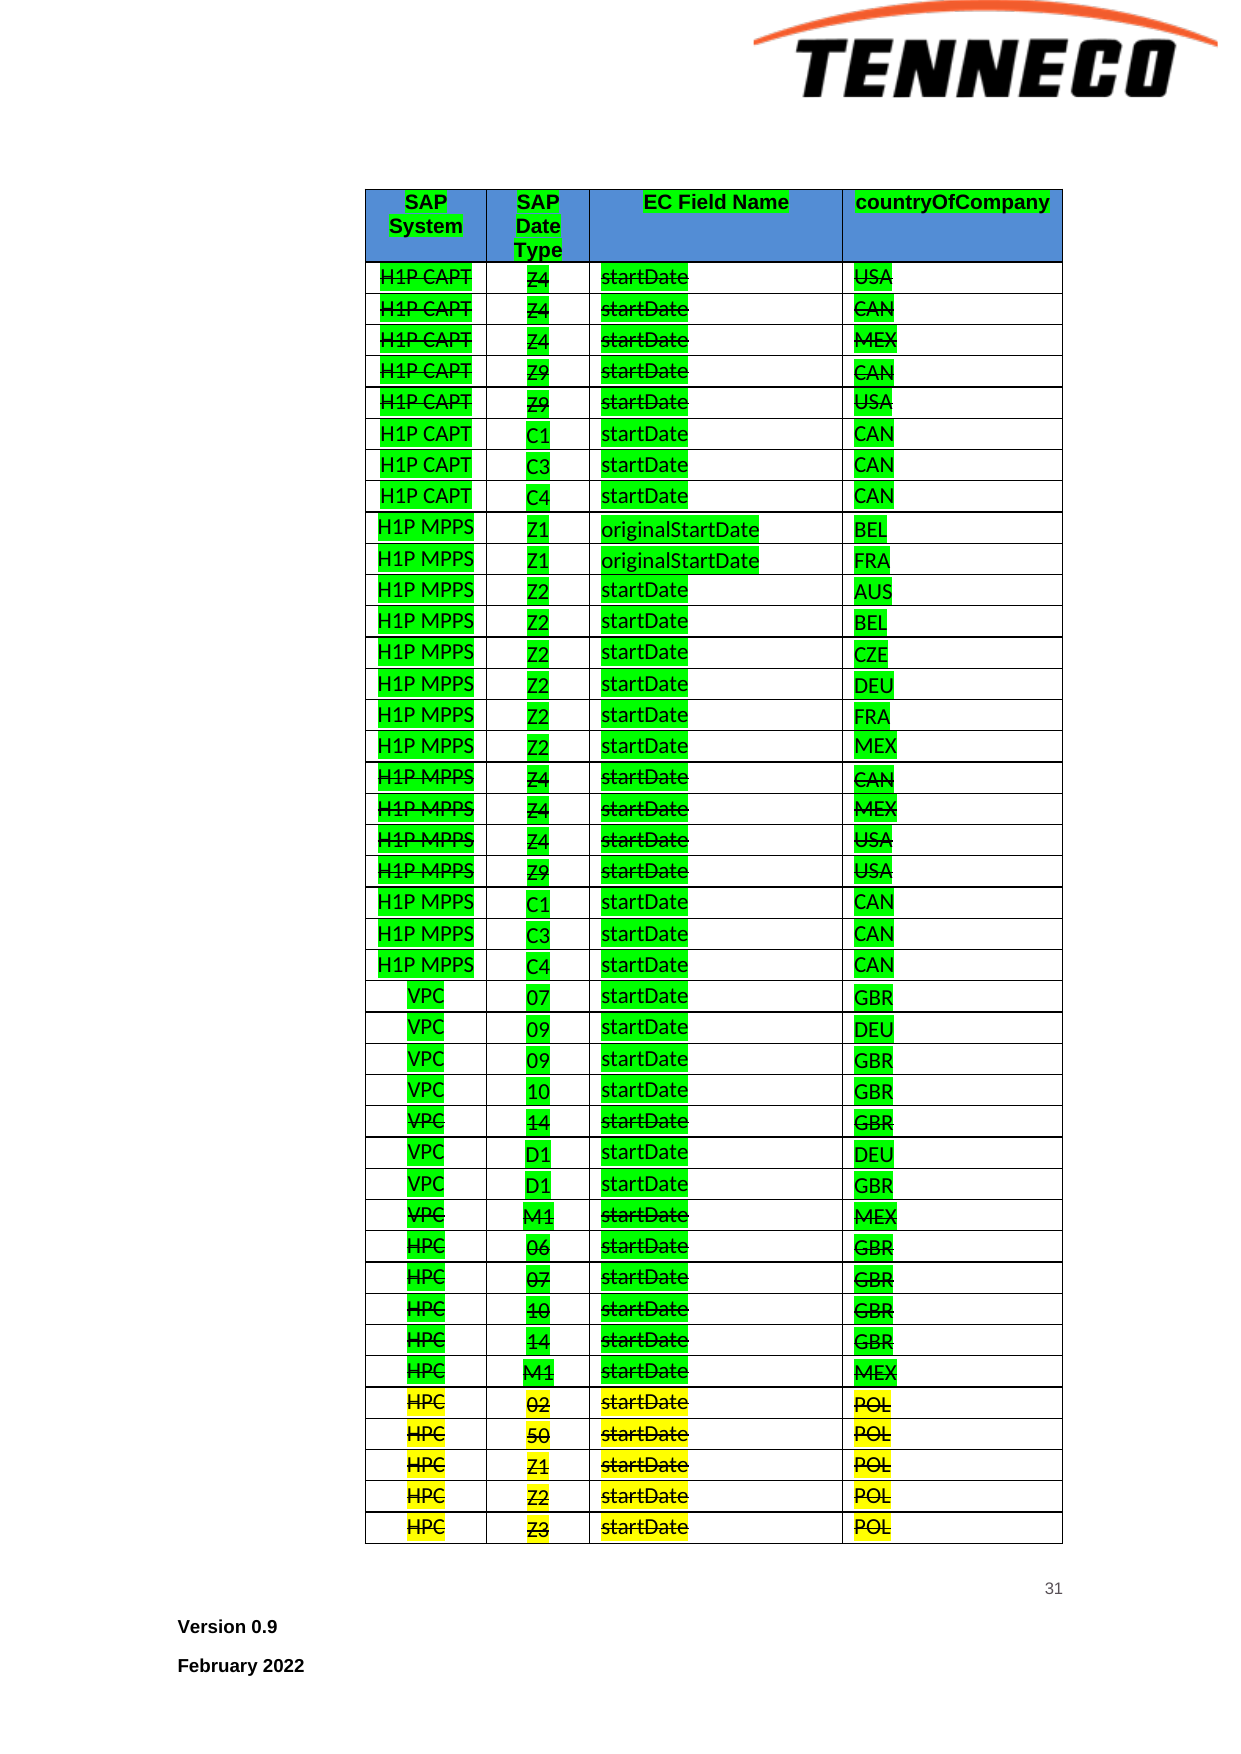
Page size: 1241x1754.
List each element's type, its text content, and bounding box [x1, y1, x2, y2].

table_cell originalStartDate [590, 513, 842, 543]
table_cell H1P MPPS [366, 544, 486, 574]
table_cell MEX [843, 325, 1062, 355]
table_cell BEL [843, 606, 1062, 636]
table_cell startDate [590, 325, 842, 355]
table_cell startDate [590, 419, 842, 449]
table_cell startDate [590, 575, 842, 605]
table_cell startDate [590, 700, 842, 730]
table_cell GBR [843, 1263, 1062, 1293]
table_cell HPC [366, 1481, 486, 1511]
table_cell H1P MPPS [366, 669, 486, 699]
table_cell HPC [366, 1325, 486, 1355]
table_cell Z2 [487, 731, 589, 761]
table_cell startDate [590, 763, 842, 793]
table_cell POL [843, 1388, 1062, 1418]
table_cell H1P CAPT [366, 388, 486, 418]
table_cell VPC [366, 981, 486, 1011]
table_cell Z4 [487, 294, 589, 324]
table_cell MEX [843, 1200, 1062, 1230]
table_cell startDate [590, 1231, 842, 1261]
picture [752, 0, 1217, 96]
table_cell Z4 [487, 325, 589, 355]
table_cell Z4 [487, 263, 589, 293]
table_cell C4 [487, 481, 589, 511]
table_cell H1P MPPS [366, 856, 486, 886]
table_cell startDate [590, 1481, 842, 1511]
table_cell Z2 [487, 638, 589, 668]
table_cell MEX [843, 1356, 1062, 1386]
table_cell 50 [487, 1419, 589, 1449]
table_cell H1P MPPS [366, 700, 486, 730]
table_cell USA [843, 388, 1062, 418]
table_cell startDate [590, 950, 842, 980]
table_cell POL [843, 1450, 1062, 1480]
table_cell Z2 [487, 606, 589, 636]
table_cell C3 [487, 919, 589, 949]
table_cell H1P MPPS [366, 888, 486, 918]
table_cell startDate [590, 263, 842, 293]
table_cell HPC [366, 1231, 486, 1261]
table_cell Z1 [487, 1450, 589, 1480]
table_cell H1P MPPS [366, 731, 486, 761]
table_cell 09 [487, 1044, 589, 1074]
table_cell startDate [590, 1169, 842, 1199]
table_cell Z2 [487, 575, 589, 605]
table_cell H1P MPPS [366, 638, 486, 668]
table_cell HPC [366, 1513, 486, 1543]
table_cell CAN [843, 356, 1062, 386]
table_cell Z2 [487, 700, 589, 730]
table_cell 02 [487, 1388, 589, 1418]
table_cell CZE [843, 638, 1062, 668]
table_cell CAN [843, 763, 1062, 793]
table_cell startDate [590, 638, 842, 668]
table_cell C1 [487, 419, 589, 449]
table_cell 09 [487, 1013, 589, 1043]
table_cell D1 [487, 1138, 589, 1168]
table_cell startDate [590, 1356, 842, 1386]
table_header countryOfCompany [843, 190, 1062, 261]
table_cell 10 [487, 1294, 589, 1324]
table_cell FRA [843, 544, 1062, 574]
table_cell H1P MPPS [366, 575, 486, 605]
table_cell 10 [487, 1075, 589, 1105]
table_cell CAN [843, 919, 1062, 949]
table_cell startDate [590, 1325, 842, 1355]
table_cell CAN [843, 950, 1062, 980]
table_cell GBR [843, 1106, 1062, 1136]
table_cell HPC [366, 1450, 486, 1480]
table_cell HPC [366, 1419, 486, 1449]
table_cell Z1 [487, 544, 589, 574]
table_cell CAN [843, 450, 1062, 480]
table_cell Z3 [487, 1513, 589, 1543]
table_cell startDate [590, 919, 842, 949]
table_cell HPC [366, 1388, 486, 1418]
table_cell VPC [366, 1013, 486, 1043]
table_cell DEU [843, 669, 1062, 699]
table_cell H1P MPPS [366, 950, 486, 980]
table_cell USA [843, 856, 1062, 886]
table_cell H1P CAPT [366, 294, 486, 324]
table_cell startDate [590, 1013, 842, 1043]
table_cell startDate [590, 794, 842, 824]
table_cell CAN [843, 481, 1062, 511]
table_header SAP System [366, 190, 486, 261]
table_cell Z9 [487, 356, 589, 386]
table_cell 07 [487, 981, 589, 1011]
table_cell startDate [590, 1513, 842, 1543]
table_header SAP Date Type [487, 190, 589, 261]
table_cell GBR [843, 1325, 1062, 1355]
table_cell H1P CAPT [366, 481, 486, 511]
table_cell Z1 [487, 513, 589, 543]
table_cell CAN [843, 419, 1062, 449]
table_cell VPC [366, 1138, 486, 1168]
table_cell startDate [590, 1106, 842, 1136]
table_cell C1 [487, 888, 589, 918]
table_cell startDate [590, 1200, 842, 1230]
table_cell C4 [487, 950, 589, 980]
table_cell H1P CAPT [366, 450, 486, 480]
table_cell startDate [590, 1388, 842, 1418]
table_cell originalStartDate [590, 544, 842, 574]
table_cell GBR [843, 1044, 1062, 1074]
table_cell 14 [487, 1325, 589, 1355]
table_cell H1P MPPS [366, 825, 486, 855]
table_cell startDate [590, 981, 842, 1011]
table_header EC Field Name [590, 190, 842, 261]
table_cell startDate [590, 606, 842, 636]
table_cell 06 [487, 1231, 589, 1261]
table_cell VPC [366, 1169, 486, 1199]
table_cell startDate [590, 1419, 842, 1449]
table_cell DEU [843, 1138, 1062, 1168]
table_cell GBR [843, 1294, 1062, 1324]
table_cell BEL [843, 513, 1062, 543]
table_cell GBR [843, 1169, 1062, 1199]
table_cell startDate [590, 856, 842, 886]
table_cell startDate [590, 1263, 842, 1293]
table_cell C3 [487, 450, 589, 480]
table_cell CAN [843, 888, 1062, 918]
table_cell MEX [843, 794, 1062, 824]
table_cell VPC [366, 1200, 486, 1230]
table_cell Z9 [487, 856, 589, 886]
table_cell H1P CAPT [366, 356, 486, 386]
table_cell startDate [590, 388, 842, 418]
table_cell DEU [843, 1013, 1062, 1043]
table_cell Z2 [487, 669, 589, 699]
table_cell AUS [843, 575, 1062, 605]
table_cell CAN [843, 294, 1062, 324]
table_cell FRA [843, 700, 1062, 730]
table_cell 14 [487, 1106, 589, 1136]
table_cell H1P MPPS [366, 794, 486, 824]
table_cell Z4 [487, 763, 589, 793]
table_cell VPC [366, 1106, 486, 1136]
table_cell startDate [590, 1044, 842, 1074]
table_cell startDate [590, 1075, 842, 1105]
table_cell H1P MPPS [366, 763, 486, 793]
table_cell USA [843, 825, 1062, 855]
table_cell M1 [487, 1356, 589, 1386]
table_cell POL [843, 1481, 1062, 1511]
table_cell USA [843, 263, 1062, 293]
table_cell startDate [590, 888, 842, 918]
table_cell MEX [843, 731, 1062, 761]
table_cell startDate [590, 731, 842, 761]
table_cell startDate [590, 481, 842, 511]
table_cell GBR [843, 1231, 1062, 1261]
table_cell Z2 [487, 1481, 589, 1511]
table_cell Z4 [487, 794, 589, 824]
table_cell POL [843, 1513, 1062, 1543]
table_cell HPC [366, 1356, 486, 1386]
table_cell startDate [590, 356, 842, 386]
table_cell HPC [366, 1294, 486, 1324]
table_cell startDate [590, 450, 842, 480]
table_cell Z4 [487, 825, 589, 855]
table_cell startDate [590, 294, 842, 324]
table_cell M1 [487, 1200, 589, 1230]
table_cell 07 [487, 1263, 589, 1293]
table_cell GBR [843, 981, 1062, 1011]
table_cell D1 [487, 1169, 589, 1199]
table_cell startDate [590, 1450, 842, 1480]
table_cell H1P MPPS [366, 513, 486, 543]
table_cell H1P CAPT [366, 325, 486, 355]
table_cell H1P CAPT [366, 419, 486, 449]
table_cell H1P MPPS [366, 919, 486, 949]
table_cell VPC [366, 1044, 486, 1074]
table_cell POL [843, 1419, 1062, 1449]
table_cell GBR [843, 1075, 1062, 1105]
table_cell H1P CAPT [366, 263, 486, 293]
table_cell VPC [366, 1075, 486, 1105]
table_cell startDate [590, 1138, 842, 1168]
table_cell H1P MPPS [366, 606, 486, 636]
table_cell HPC [366, 1263, 486, 1293]
table_cell Z9 [487, 388, 589, 418]
table_cell startDate [590, 669, 842, 699]
table_cell startDate [590, 825, 842, 855]
table_cell startDate [590, 1294, 842, 1324]
